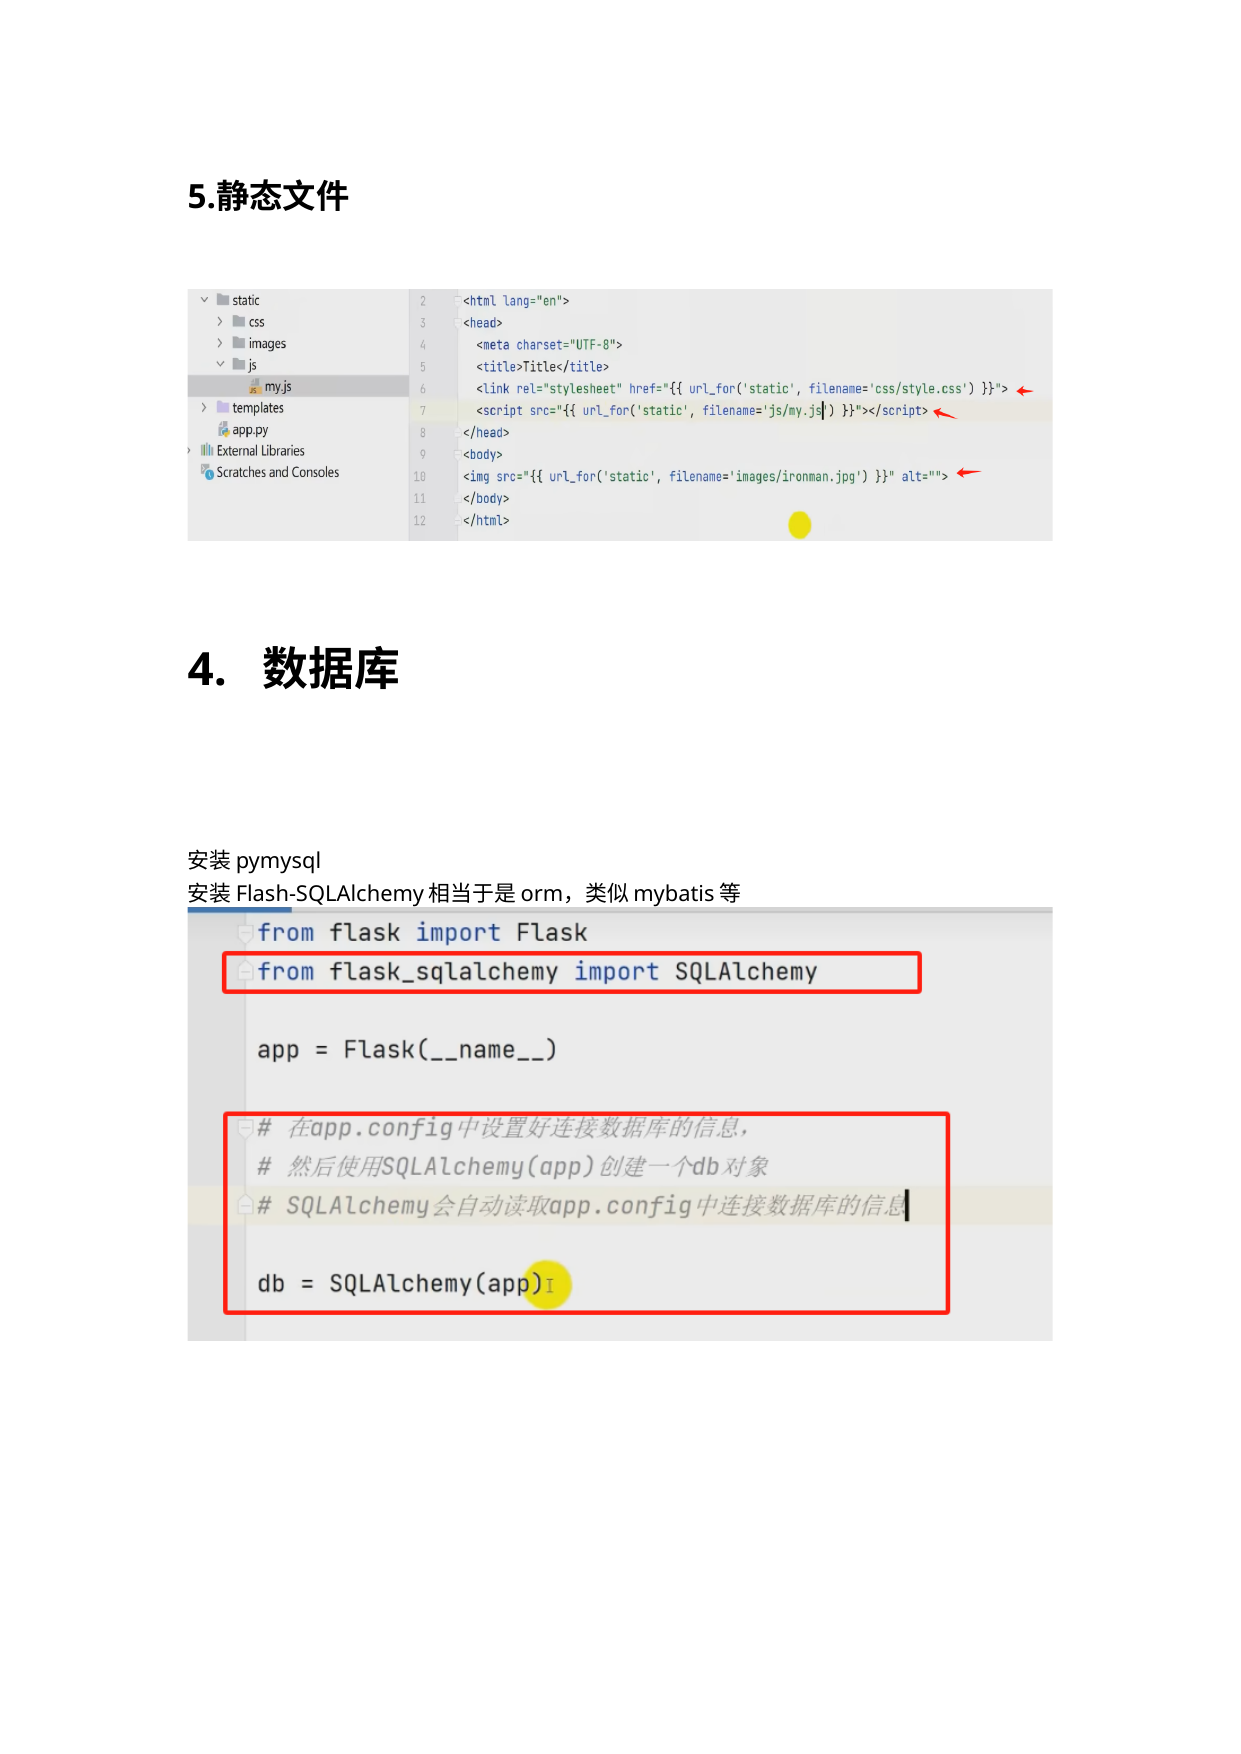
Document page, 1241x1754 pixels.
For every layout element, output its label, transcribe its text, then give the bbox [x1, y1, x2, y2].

text 安装Flash-SQLAlchemy相当于是orm，类似mybatis等 [187, 875, 1053, 907]
subtitle 5.静态文件 [187, 162, 1053, 227]
subtitle 数据库 [187, 617, 1053, 715]
picture [187, 289, 1053, 541]
picture [187, 907, 1053, 1341]
text 安装pymysql [187, 843, 1053, 875]
